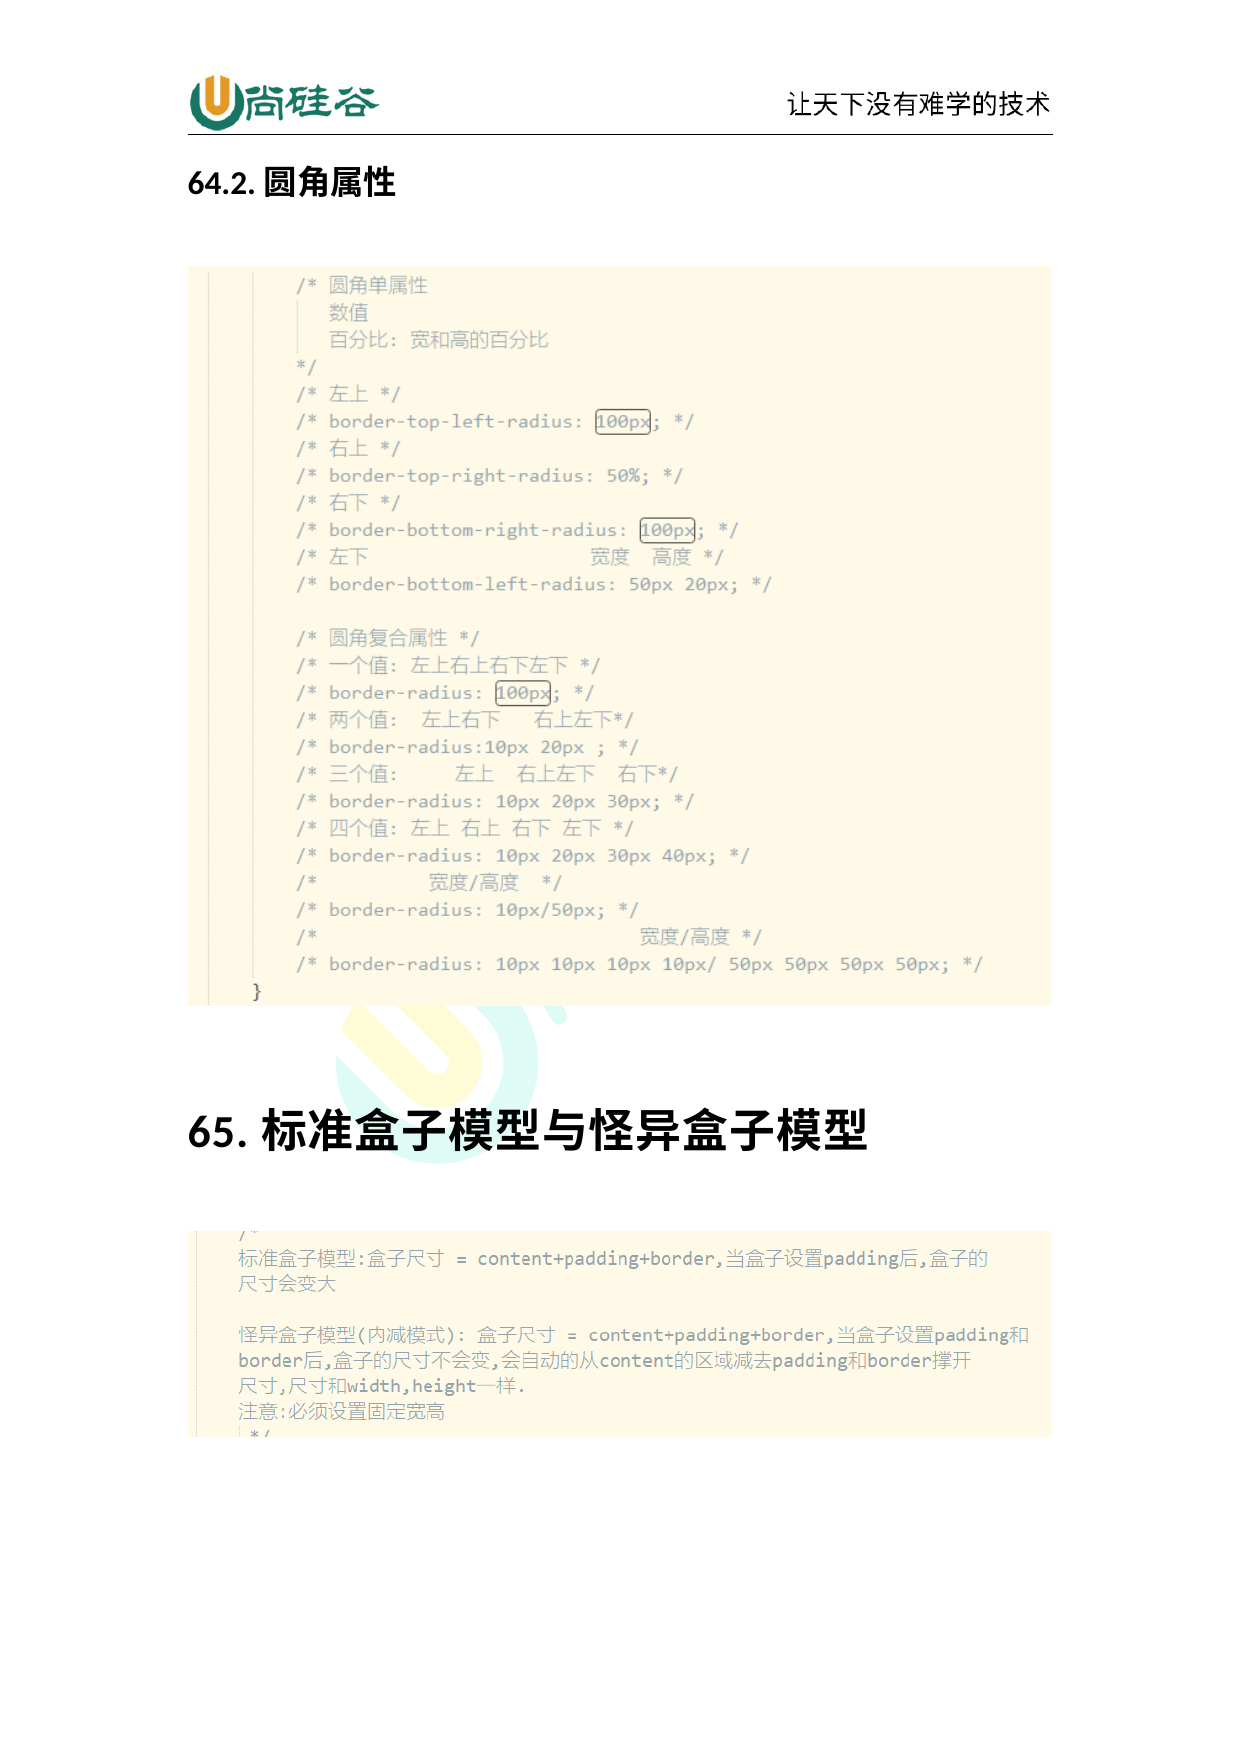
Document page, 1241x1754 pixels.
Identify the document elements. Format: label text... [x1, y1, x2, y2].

subtitle 圆角属性 [187, 156, 1053, 204]
picture [187, 73, 1053, 132]
subtitle 标准盒子模型与怪异盒子模型 [187, 1095, 1053, 1161]
picture [187, 266, 1052, 1006]
picture [187, 1231, 1053, 1437]
